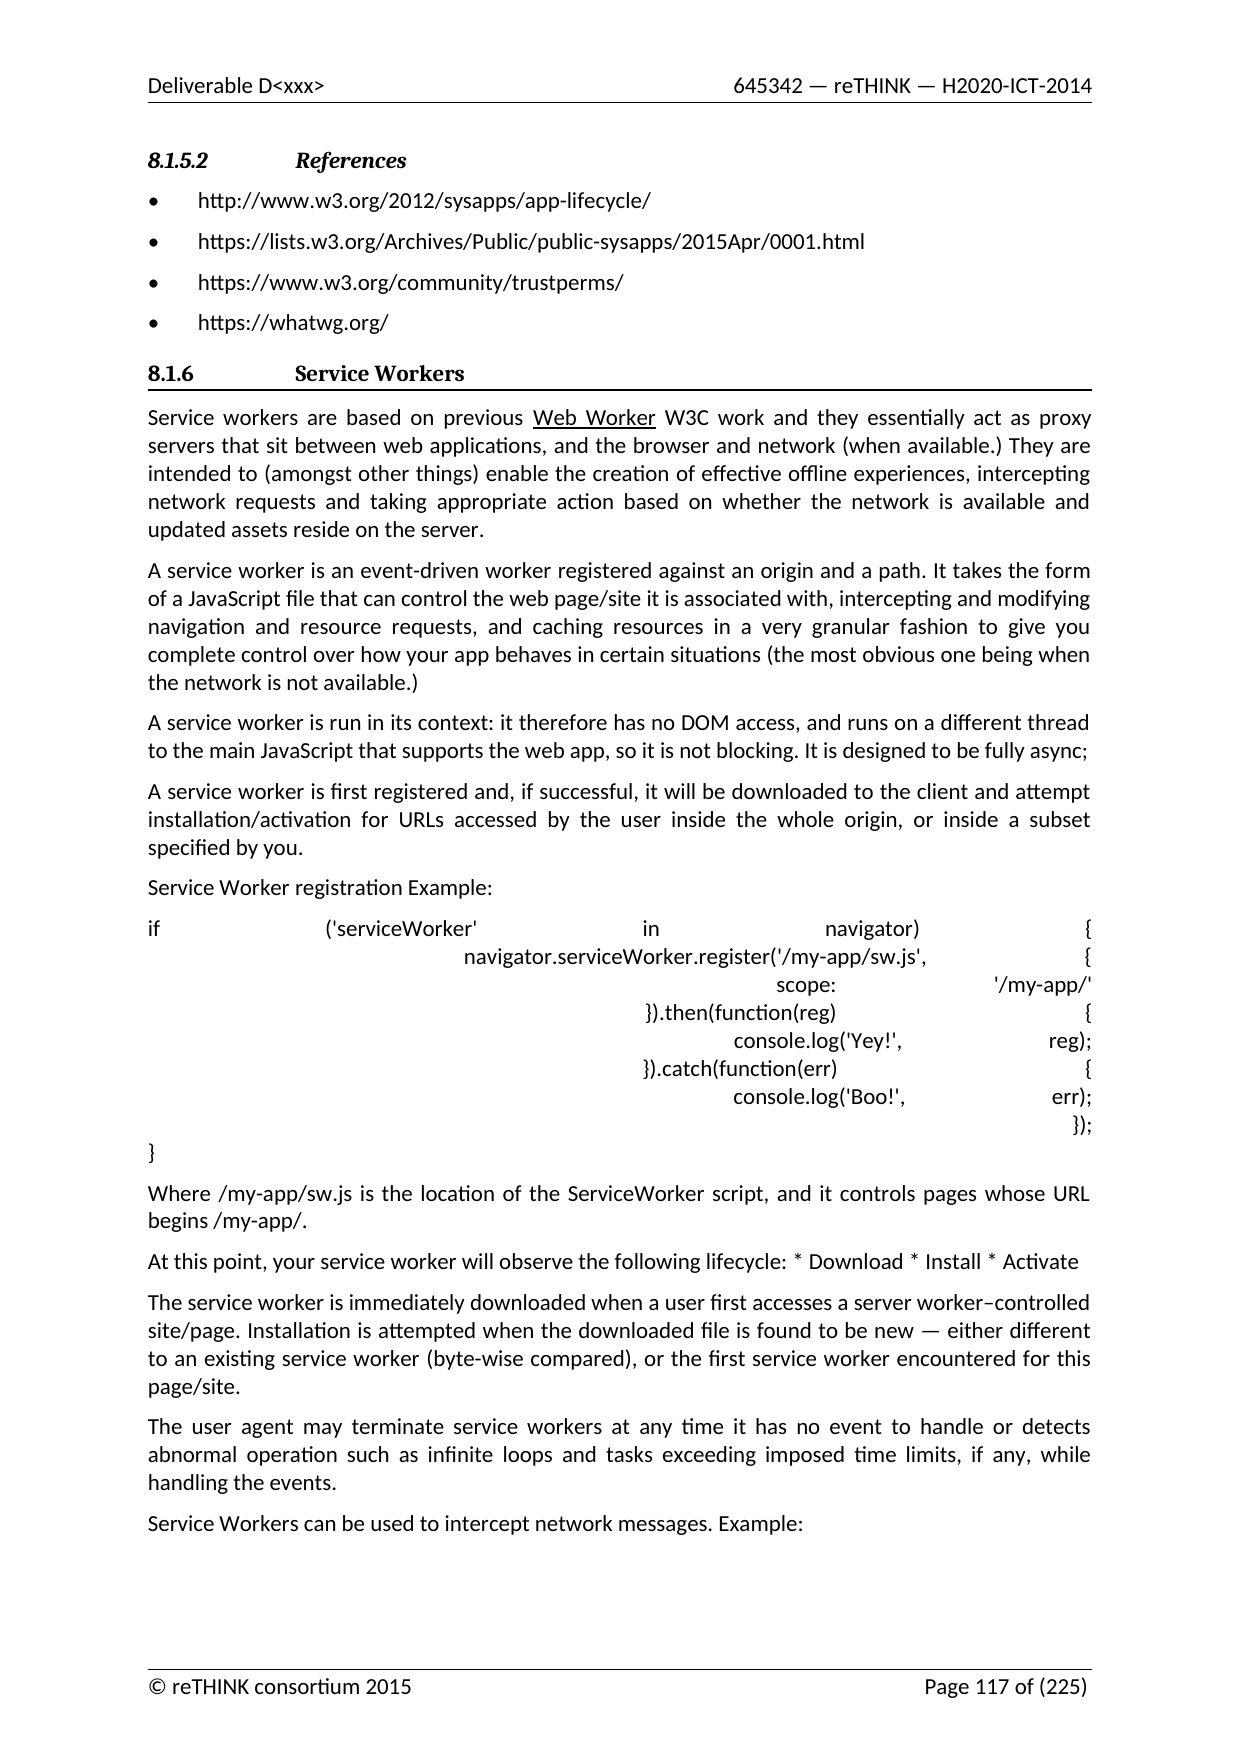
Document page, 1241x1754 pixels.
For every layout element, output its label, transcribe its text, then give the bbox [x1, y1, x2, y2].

text A service worker is first registered and, if successful, it will be downloaded to the client and attempt installation/activation for URLs accessed by the user inside the whole origin, or inside a subset specified by you. [148, 777, 1092, 861]
list http://www.w3.org/2012/sysapps/app-lifecycle/ [148, 187, 1092, 214]
text A service worker is an event-driven worker registered against an origin and a path. It takes the form of a JavaScript file that can control the web page/site it is associated with, intercepting and modifying navigation and resource requests, and caching resources in a very granular fashion to give you complete control over how your app behaves in certain situations (the most obvious one being when the network is not available.) [148, 556, 1092, 696]
text The user agent may terminate service workers at any time it has no event to handle or detects abnormal operation such as infinite loops and tasks exceeding imposed time limits, if any, while handling the events. [148, 1412, 1092, 1496]
text Service Workers can be used to intercept network messages. Example: [148, 1509, 1092, 1537]
list https://www.w3.org/community/trustperms/ [148, 268, 1092, 296]
text Service Worker registration Example: [148, 873, 1092, 901]
text if ('serviceWorker' in navigator) { navigator.serviceWorker.register('/my-app/sw.js', { scope: '/my-app/' }).then(function(reg) { console.log('Yey!', reg); }).catch(function(err) { console.log('Boo!', err); }); } [148, 914, 1092, 1166]
list https://lists.w3.org/Archives/Public/public-sysapps/2015Apr/0001.html [148, 227, 1092, 255]
text Service workers are based on previous Web Worker W3C work and they essentially act as proxy servers that sit between web applications, and the browser and network (when available.) They are intended to (amongst other things) enable the creation of effective offline experiences, intercepting network requests and taking appropriate action based on whether the network is available and updated assets reside on the server. [148, 403, 1092, 543]
subtitle References [148, 148, 1092, 174]
list https://whatwg.org/ [148, 308, 1092, 336]
subtitle Service Workers [148, 361, 1092, 389]
text Where /my-app/sw.js is the location of the ServiceWorker script, and it controls pages whose URL begins /my-app/. [148, 1179, 1092, 1235]
text At this point, your service worker will observe the following lifecycle: * Download * Install * Activate [148, 1247, 1092, 1275]
text The service worker is immediately downloaded when a user first accesses a server worker–controlled site/page. Installation is attempted when the downloaded file is found to be new — either different to an existing service worker (byte-wise compared), or the first service worker encountered for this page/site. [148, 1288, 1092, 1400]
text A service worker is run in its context: it therefore has no DOM access, and runs on a different thread to the main JavaScript that supports the web app, so it is not blocking. It is designed to be fully async; [148, 708, 1092, 764]
